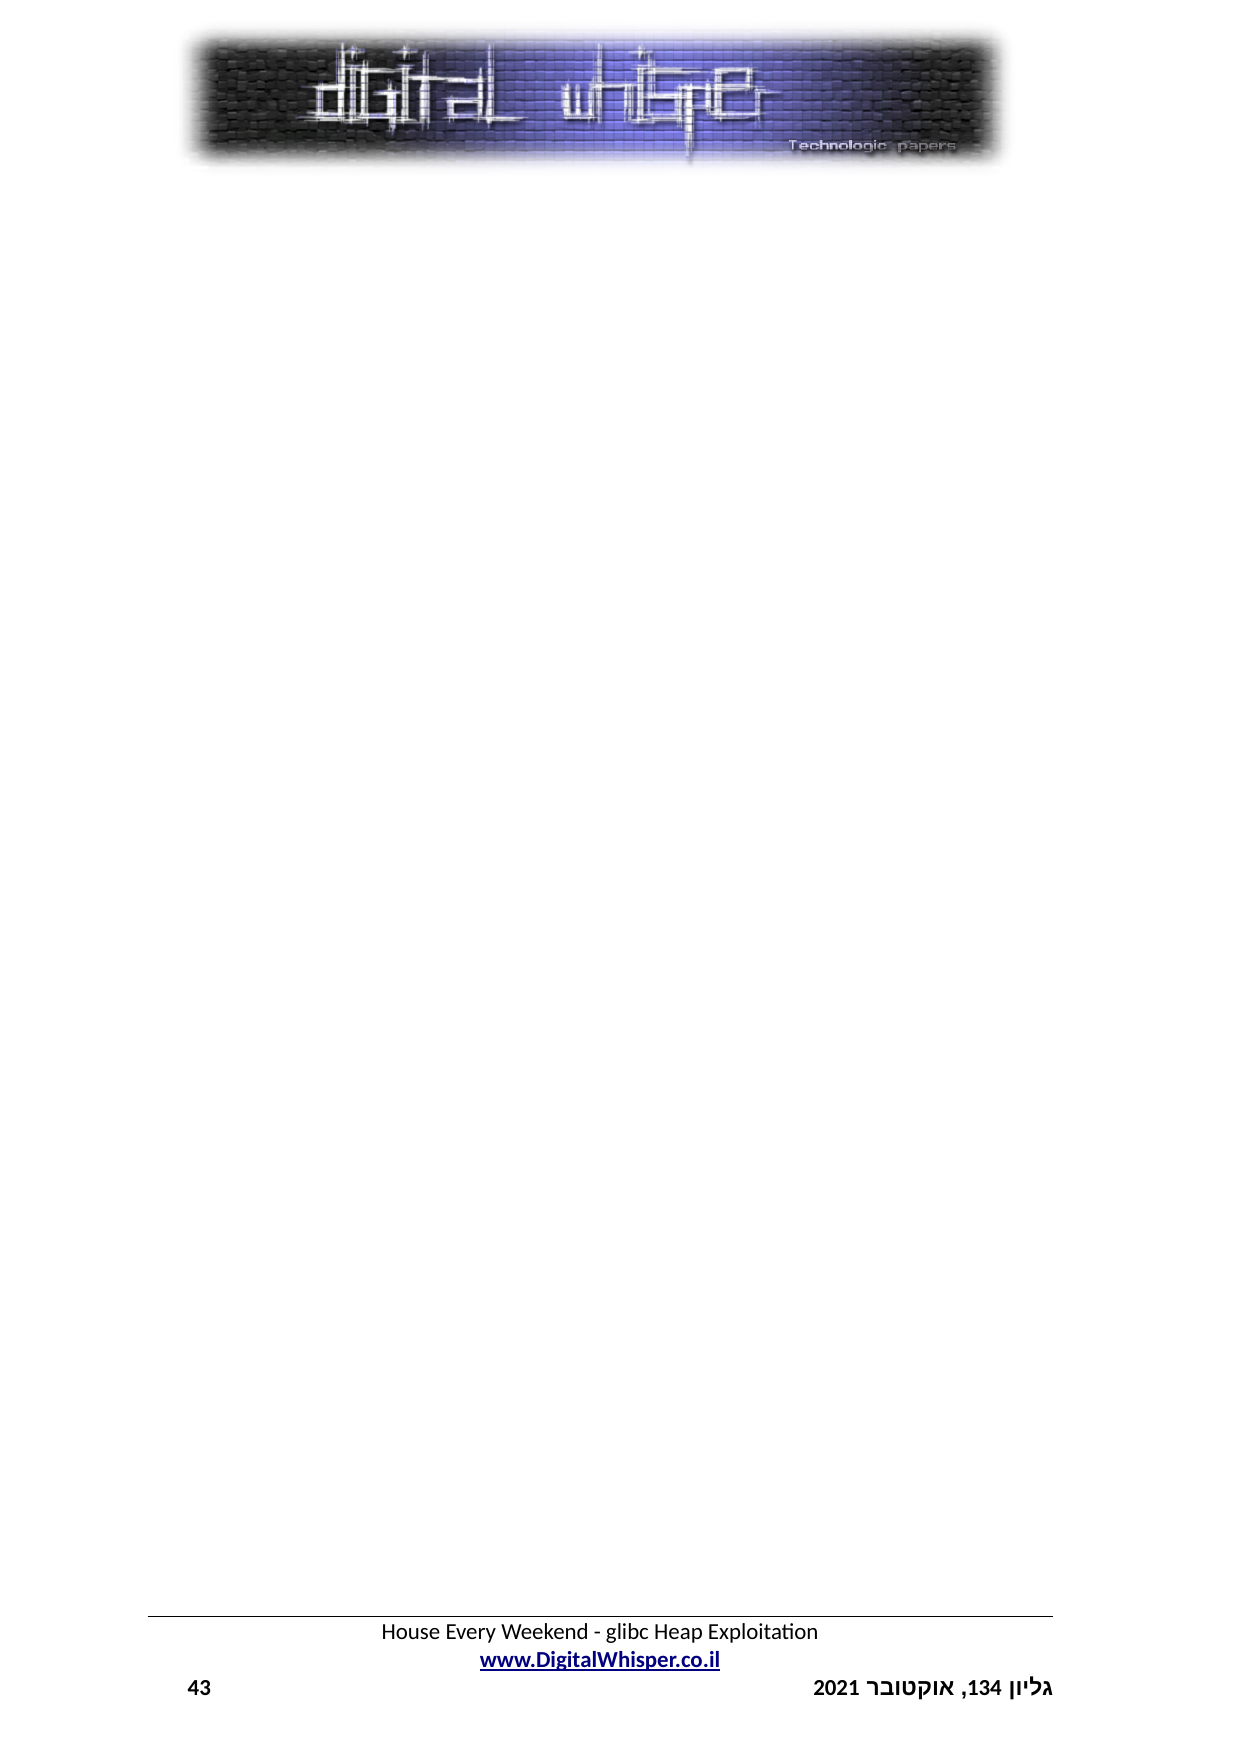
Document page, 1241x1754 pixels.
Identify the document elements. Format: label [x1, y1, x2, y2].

picture [147, 19, 1047, 178]
